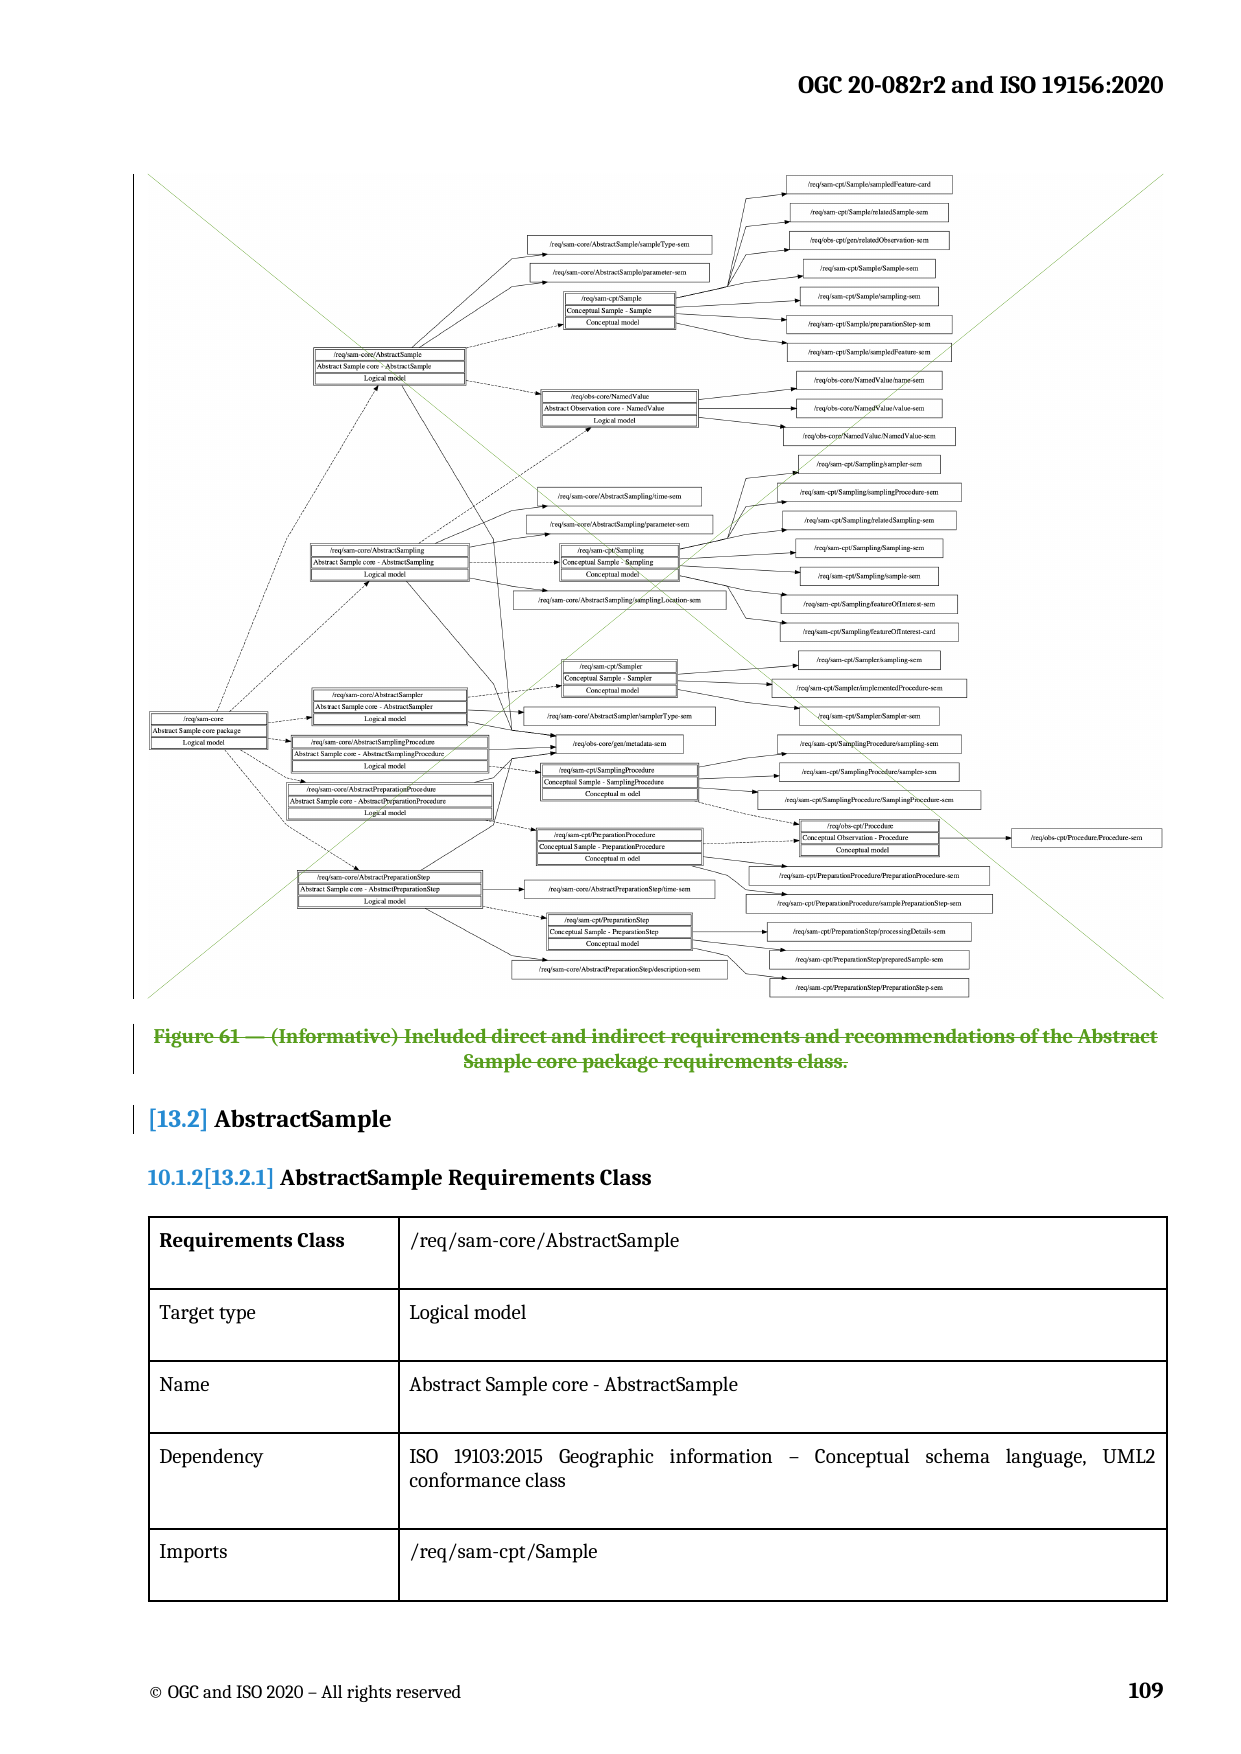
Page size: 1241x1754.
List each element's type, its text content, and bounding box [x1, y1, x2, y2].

subtitle AbstractSample Requirements Class [148, 1165, 1163, 1191]
picture [149, 587, 1162, 999]
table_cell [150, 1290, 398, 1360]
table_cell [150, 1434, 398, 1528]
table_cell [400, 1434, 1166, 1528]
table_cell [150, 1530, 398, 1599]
subtitle AbstractSample [148, 1105, 1163, 1133]
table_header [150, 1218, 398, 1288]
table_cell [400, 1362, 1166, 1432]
picture [147, 175, 654, 998]
picture [149, 173, 1162, 585]
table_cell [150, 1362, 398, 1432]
picture [657, 175, 1164, 998]
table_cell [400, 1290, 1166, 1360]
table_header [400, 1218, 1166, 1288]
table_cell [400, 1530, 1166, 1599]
